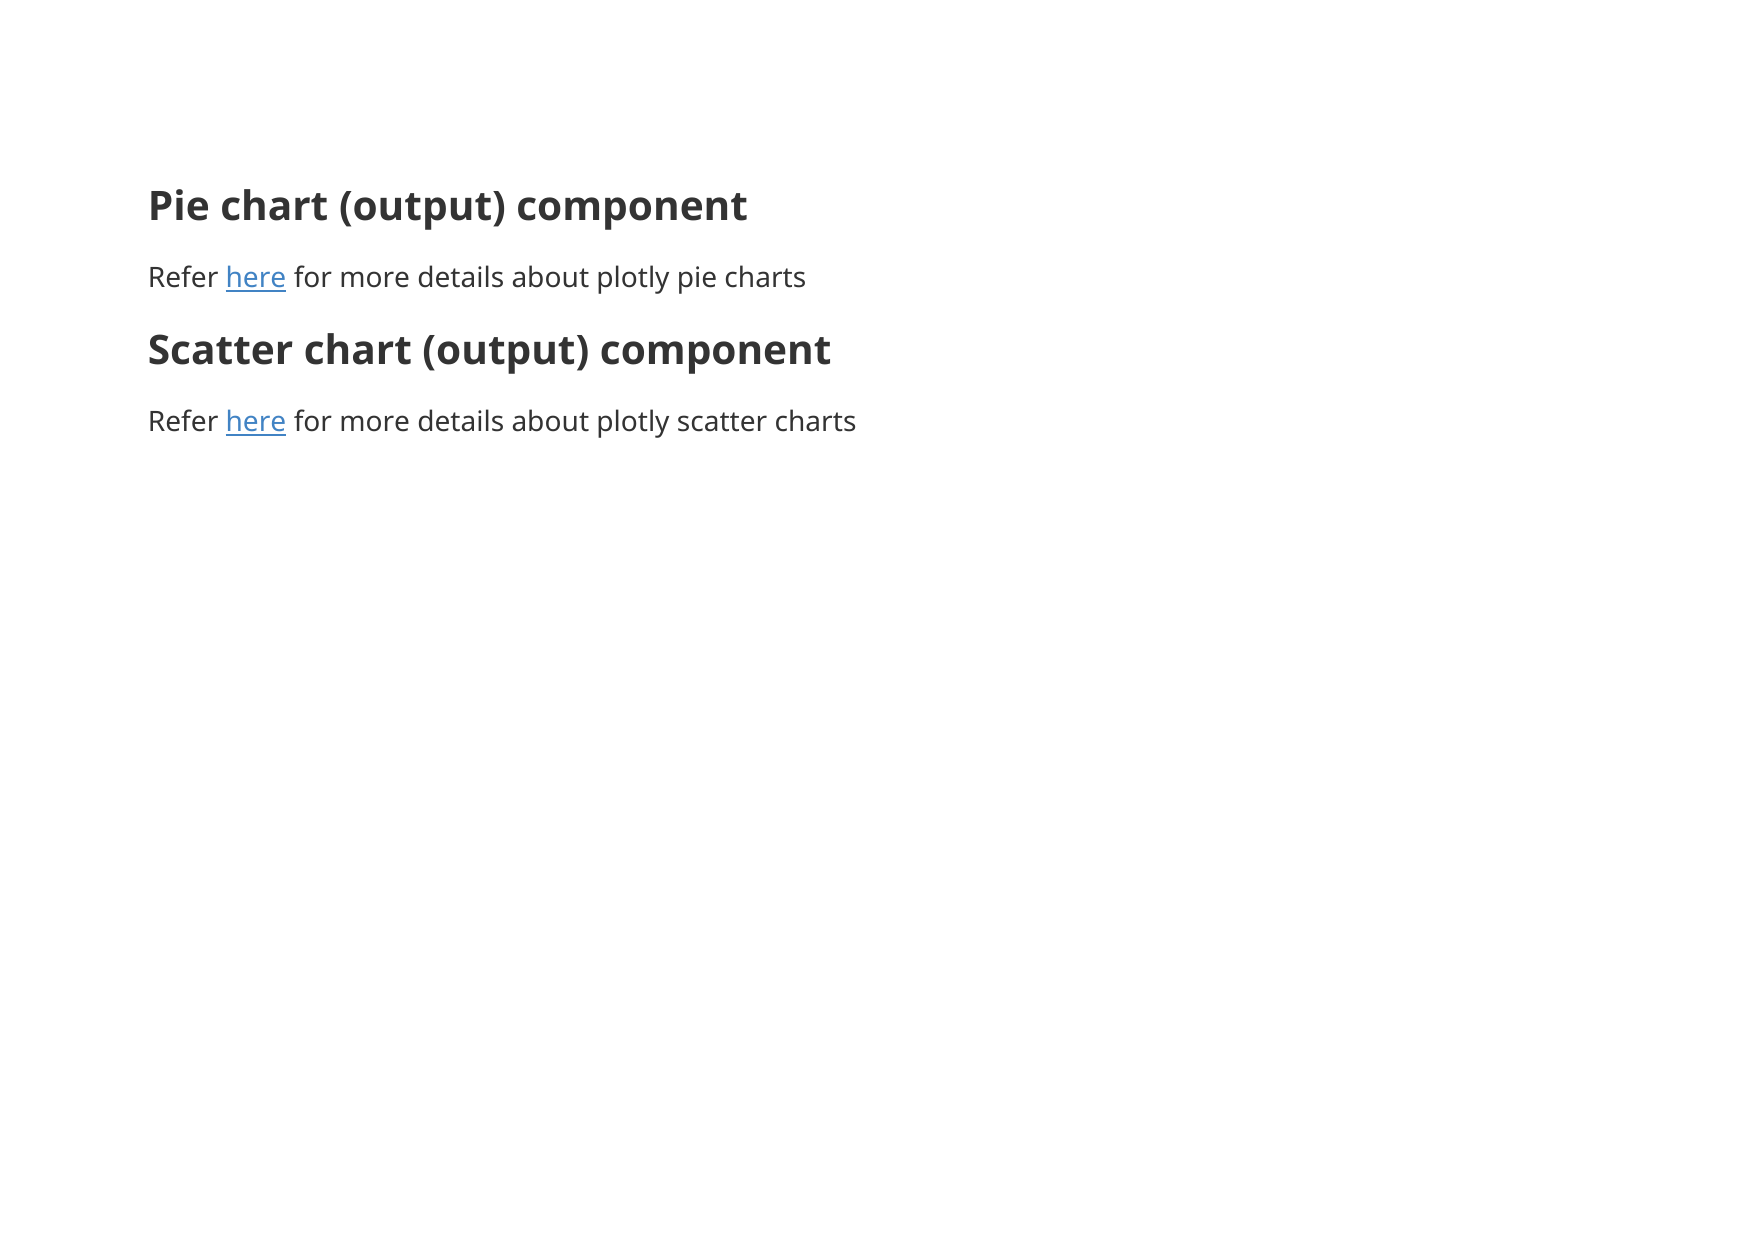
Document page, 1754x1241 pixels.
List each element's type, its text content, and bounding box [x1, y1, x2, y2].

text Refer here for more details about plotly pie charts [148, 257, 1606, 296]
text Refer here for more details about plotly scatter charts [148, 401, 1606, 439]
text Pie chart (output) component [148, 177, 1606, 232]
text Scatter chart (output) component [148, 321, 1606, 376]
